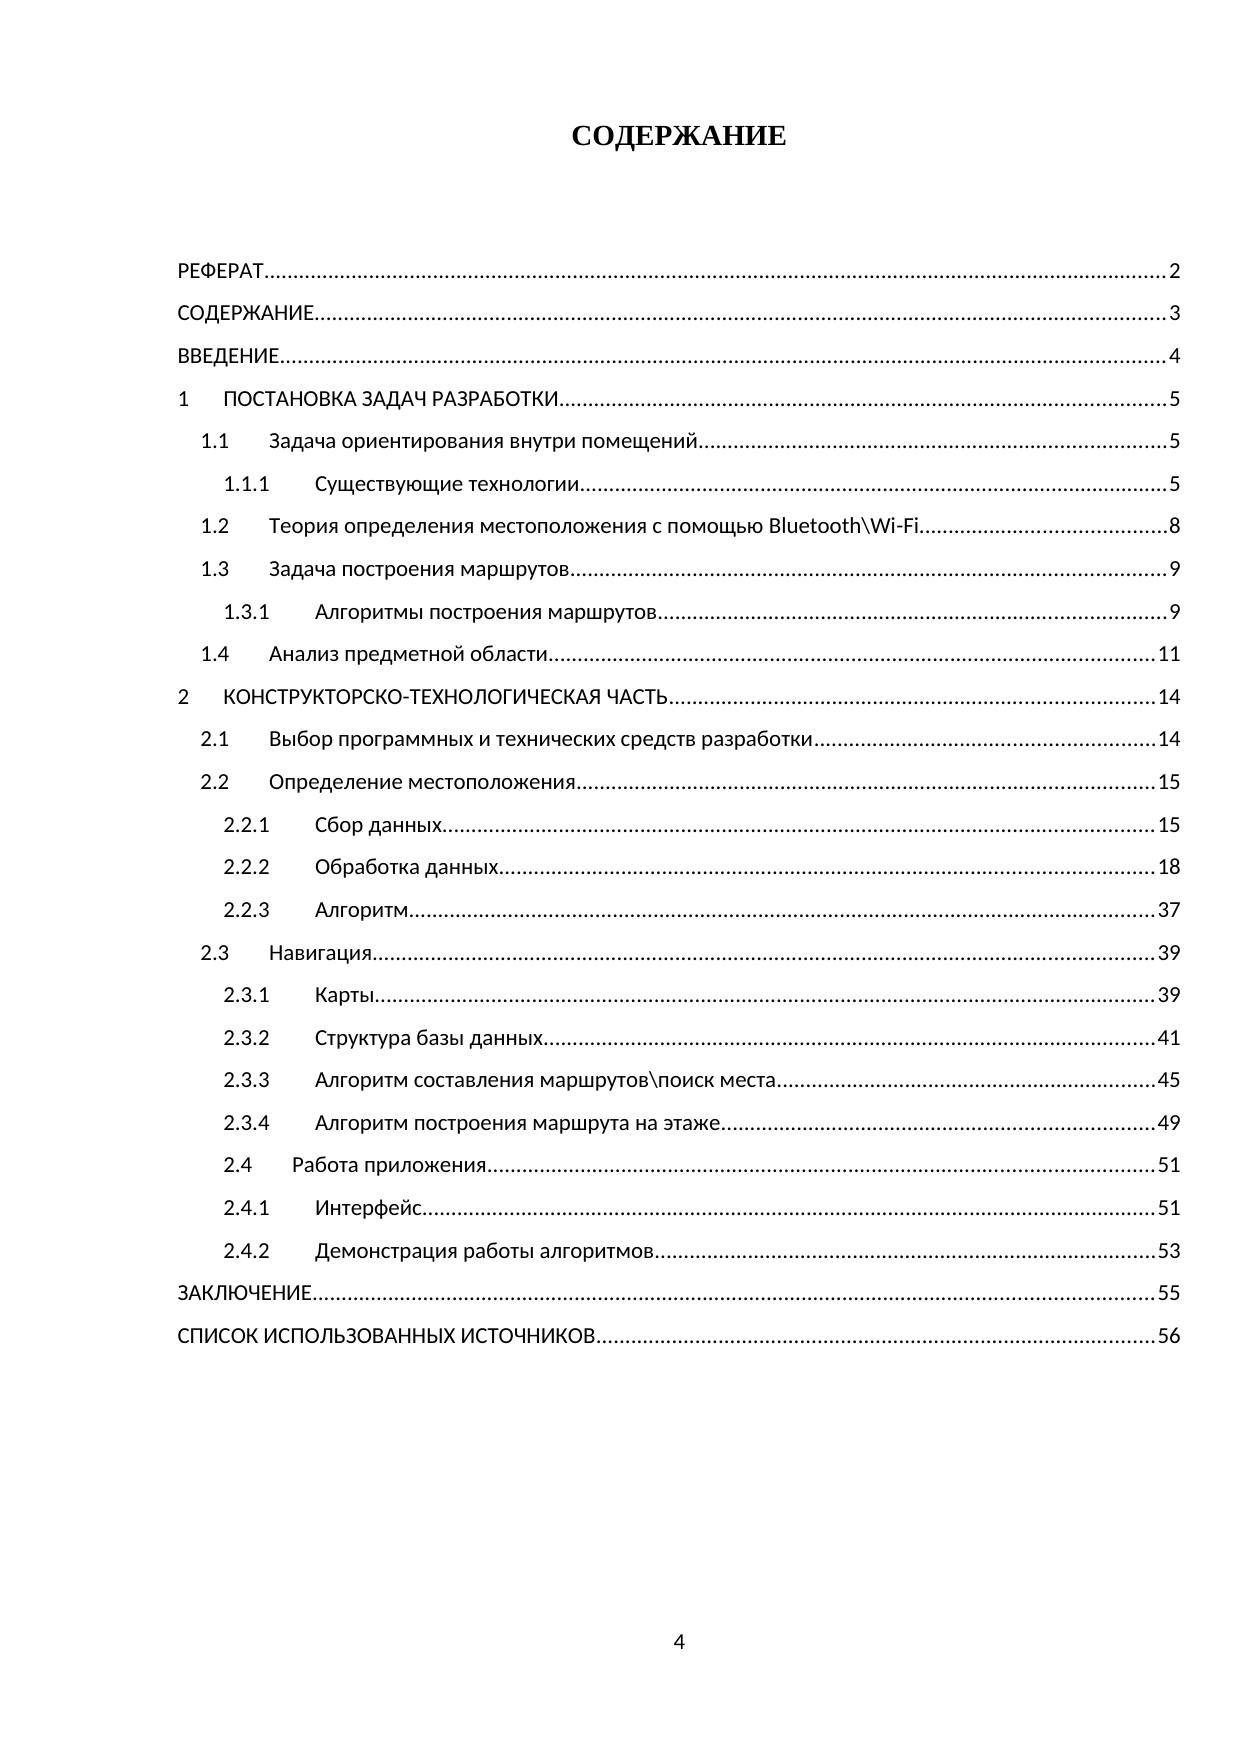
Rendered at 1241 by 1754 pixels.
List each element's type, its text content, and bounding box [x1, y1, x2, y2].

text СОДЕРЖАНИЕ [177, 118, 1181, 152]
